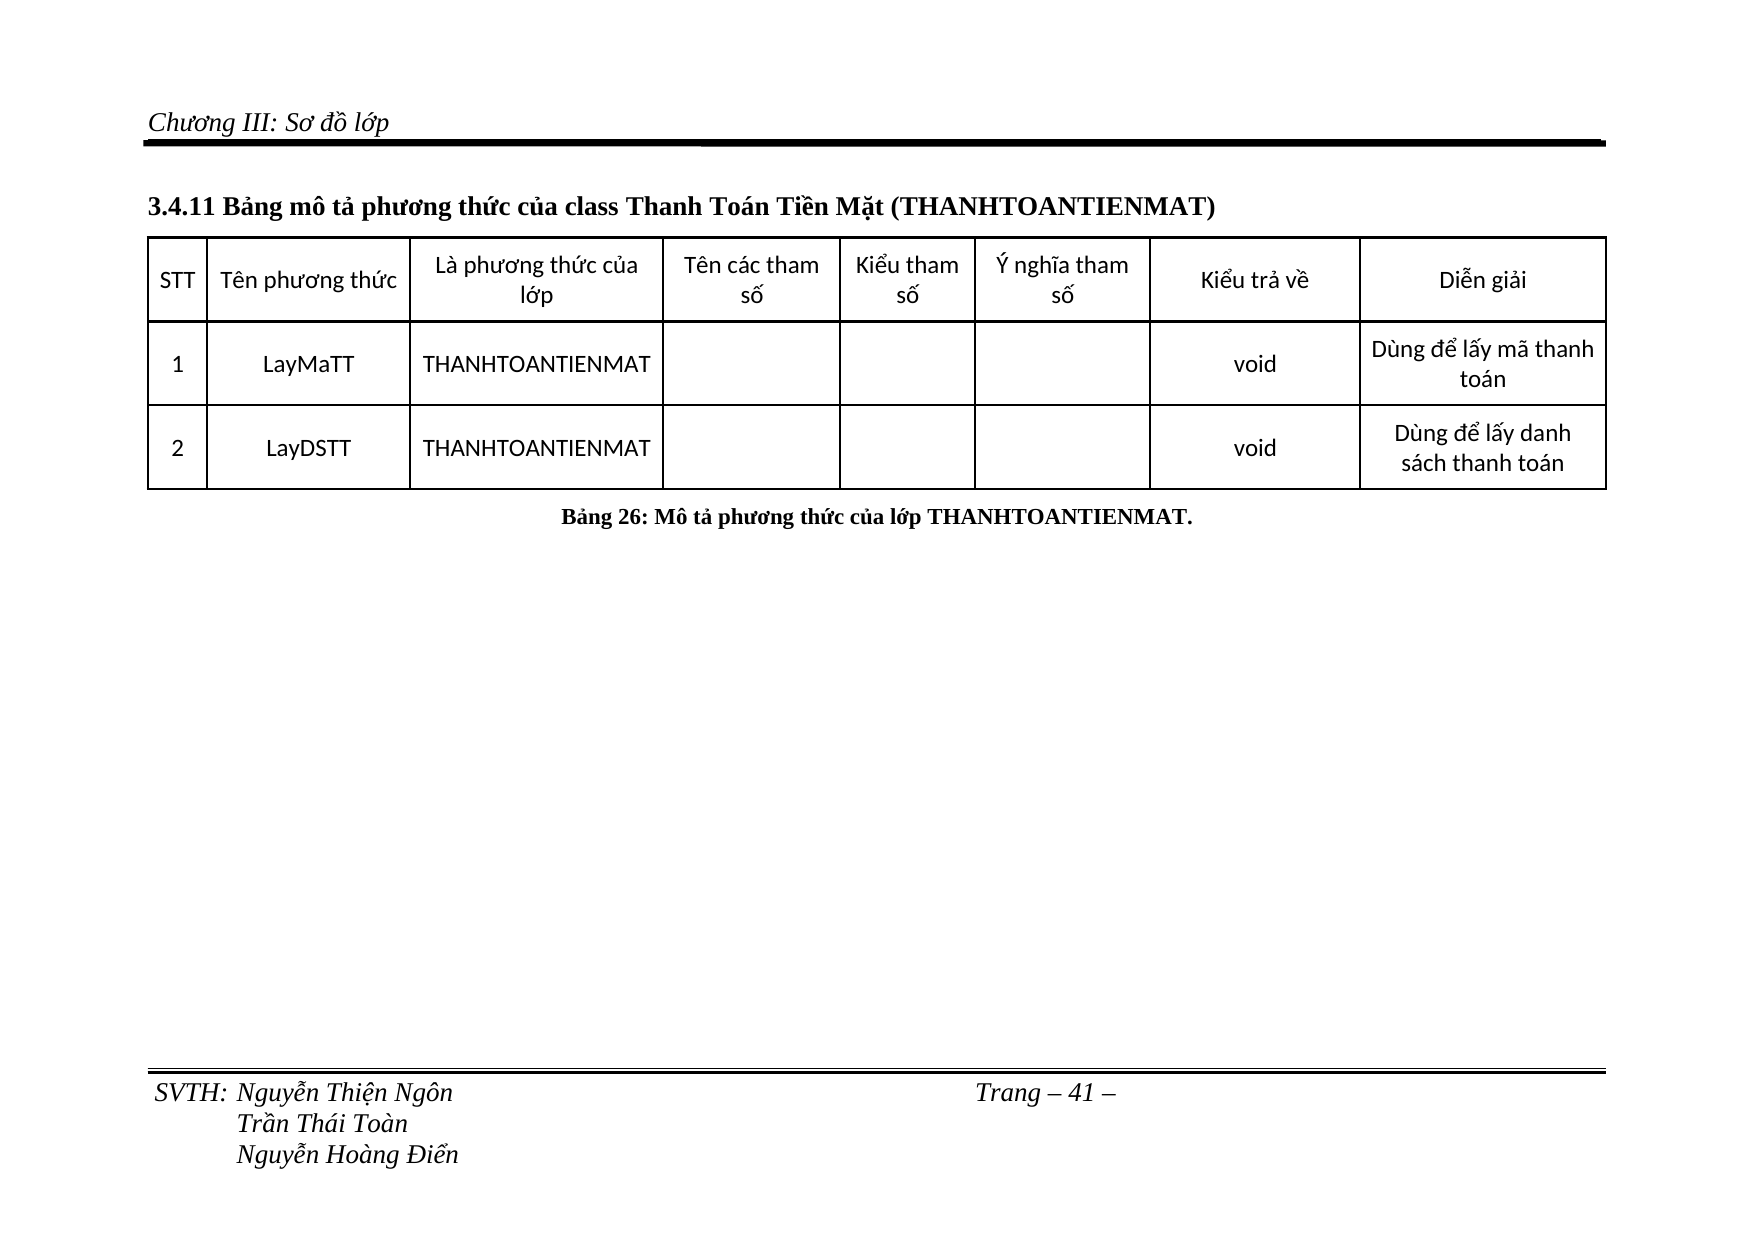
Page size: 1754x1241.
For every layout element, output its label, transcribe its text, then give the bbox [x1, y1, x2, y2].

table_cell [841, 323, 974, 404]
table_header Kiểu tham số [841, 239, 974, 320]
table_cell THANHTOANTIENMAT [411, 406, 662, 488]
table_cell void [1151, 406, 1359, 488]
table_cell 2 [149, 406, 206, 488]
table_cell [664, 323, 839, 404]
table_cell [664, 406, 839, 488]
table_header Tên các tham số [664, 239, 839, 320]
table_header Ý nghĩa tham số [976, 239, 1149, 320]
table_cell [976, 406, 1149, 488]
table_header Tên phương thức [208, 239, 409, 320]
table_cell [841, 406, 974, 488]
text 3.4.11 Bảng mô tả phương thức của class Thanh Toán Tiền Mặt (THANHTOANTIENMAT) [148, 190, 1606, 221]
table_cell Dùng để lấy mã thanh toán [1361, 323, 1605, 404]
table_header Diễn giải [1361, 239, 1605, 320]
table_cell void [1151, 323, 1359, 404]
table_cell LayMaTT [208, 323, 409, 404]
table_cell LayDSTT [208, 406, 409, 488]
table_cell [976, 323, 1149, 404]
table_cell Dùng để lấy danh sách thanh toán [1361, 406, 1605, 488]
table_header STT [149, 239, 206, 320]
table_header Là phương thức của lớp [411, 239, 662, 320]
text Bảng 26: Mô tả phương thức của lớp THANHTOANTIENMAT. [148, 503, 1606, 529]
table_header Kiểu trả về [1151, 239, 1359, 320]
table_cell 1 [149, 323, 206, 404]
table_cell THANHTOANTIENMAT [411, 323, 662, 404]
